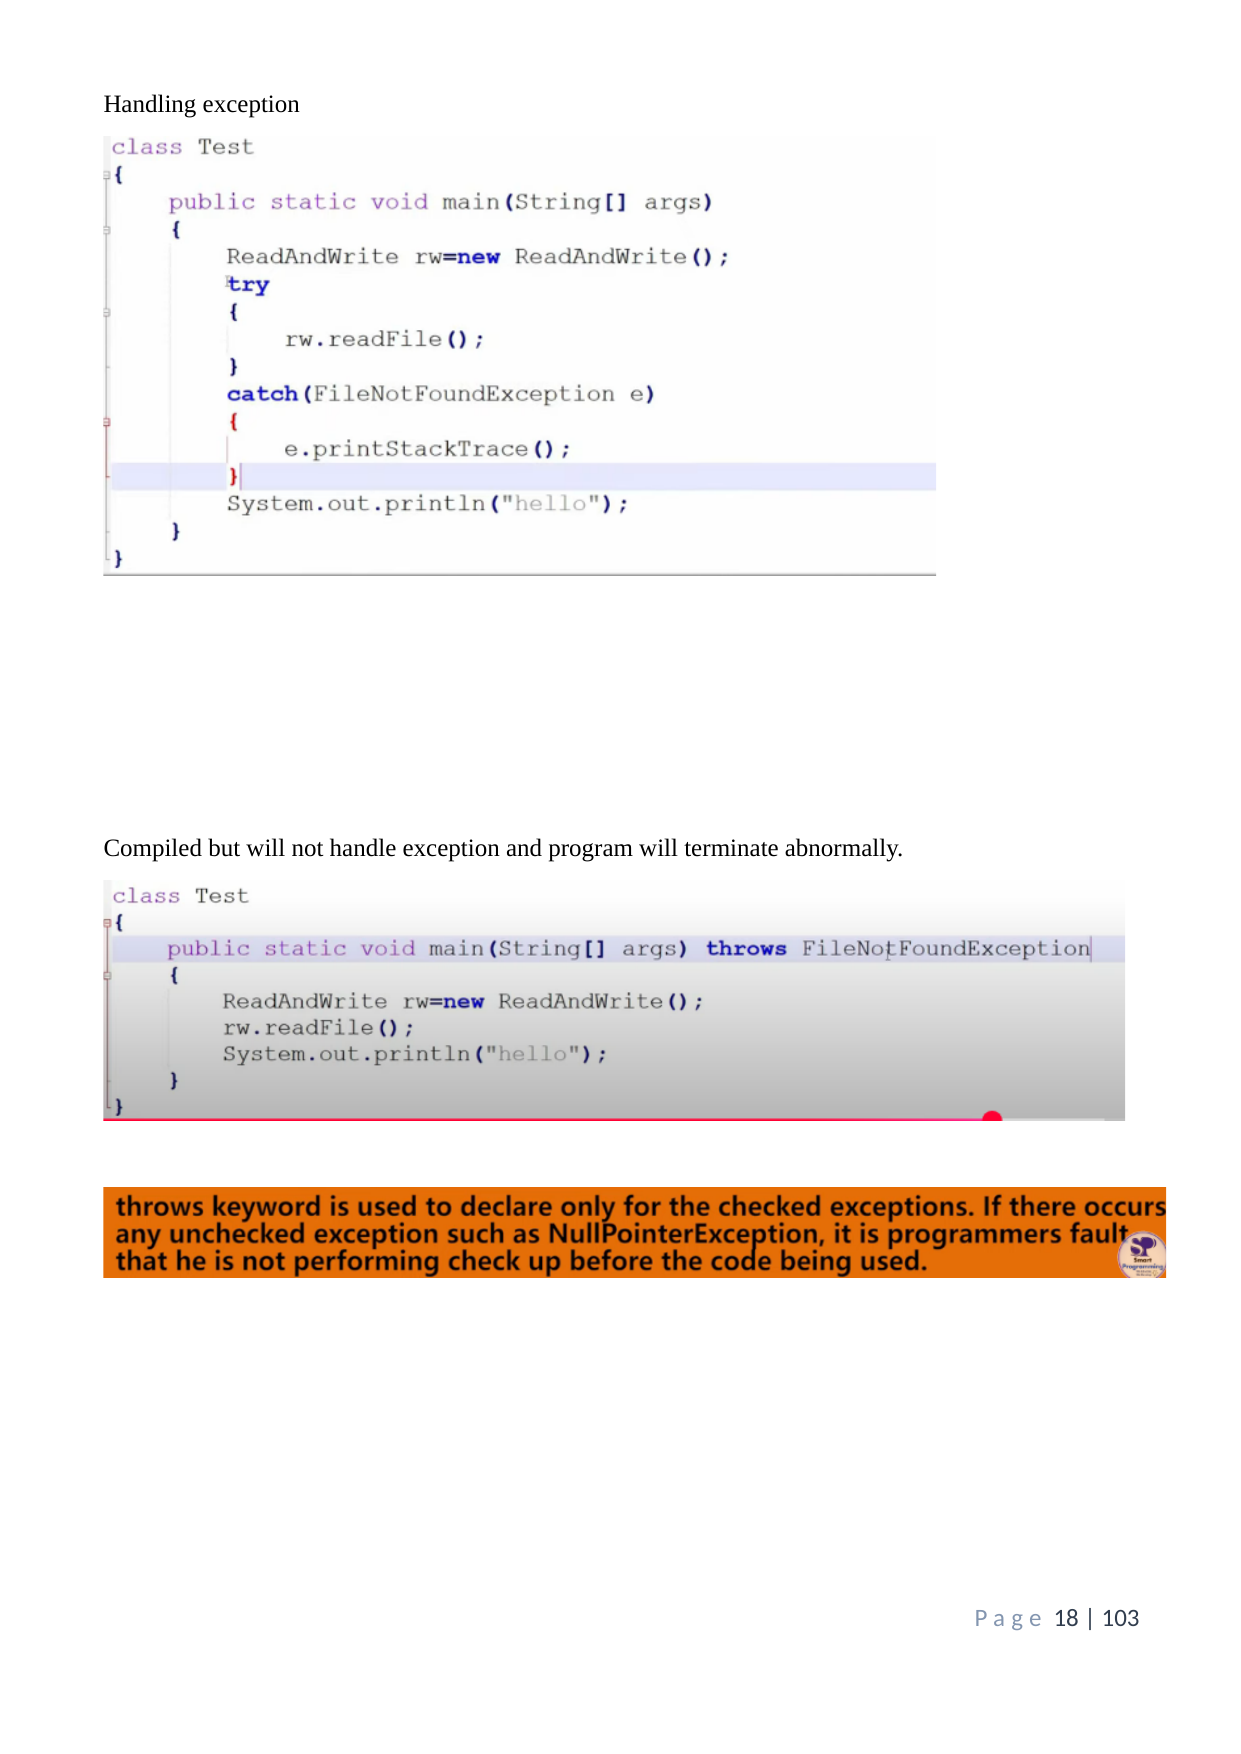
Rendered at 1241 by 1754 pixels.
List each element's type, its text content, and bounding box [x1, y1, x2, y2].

text Handling exception [103, 89, 1166, 117]
picture [103, 1187, 1167, 1278]
text Compiled but will not handle exception and program will terminate abnormally. [103, 833, 1166, 862]
picture [103, 880, 1126, 1121]
picture [103, 136, 937, 576]
